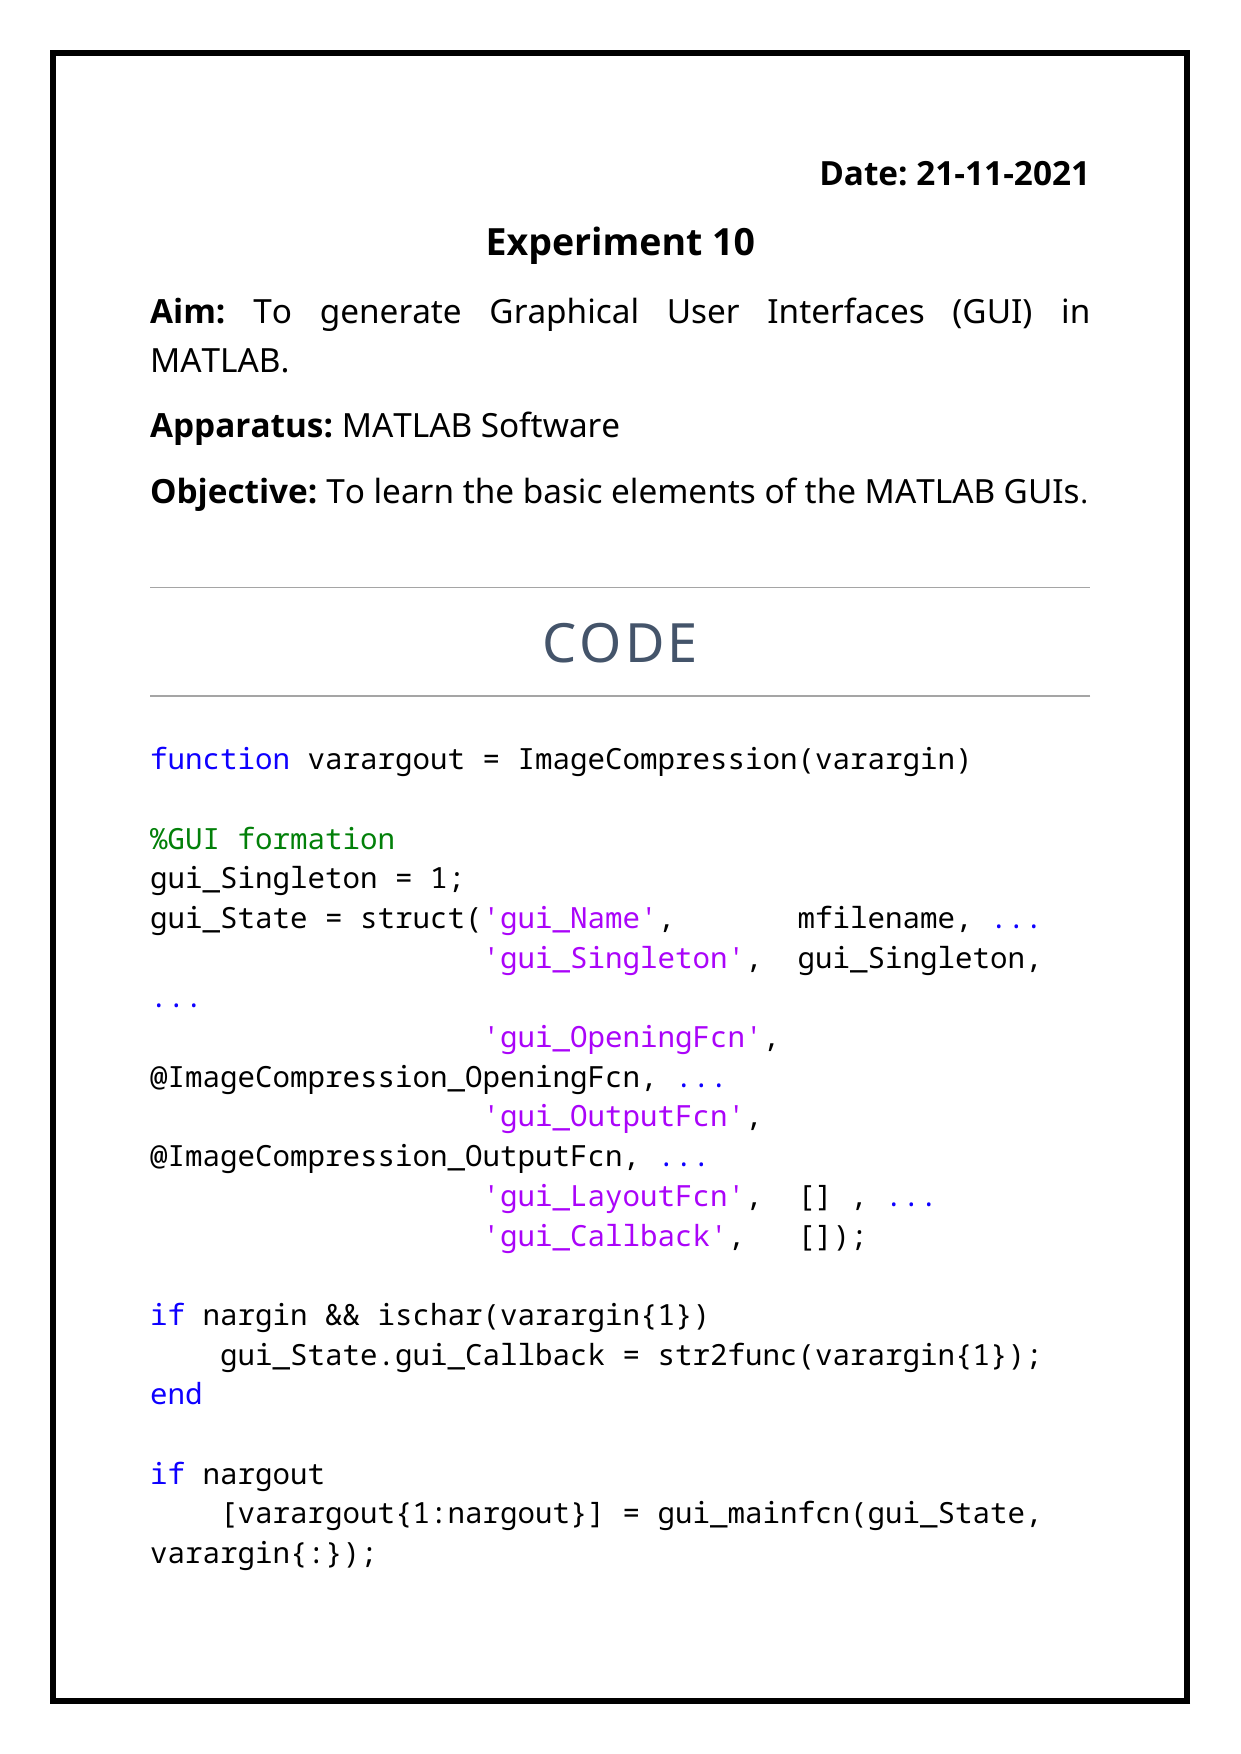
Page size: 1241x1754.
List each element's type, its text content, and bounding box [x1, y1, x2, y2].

text function varargout = ImageCompression(varargin) [150, 738, 1090, 778]
text end [150, 1373, 1090, 1413]
text 'gui_LayoutFcn', [] , ... [150, 1175, 1090, 1215]
text Experiment 10 [150, 216, 1090, 267]
text Objective: To learn the basic elements of the MATLAB GUIs. [150, 468, 1090, 513]
text Date: 21-11-2021 [150, 150, 1090, 195]
text 'gui_Singleton', gui_Singleton, ... [150, 937, 1090, 1016]
text Apparatus: MATLAB Software [150, 402, 1090, 447]
text 'gui_OutputFcn', @ImageCompression_OutputFcn, ... [150, 1096, 1090, 1175]
text Aim: To generate Graphical User Interfaces (GUI) in MATLAB. [150, 287, 1090, 382]
text if nargin && ischar(varargin{1}) [150, 1294, 1090, 1334]
text if nargout [150, 1453, 1090, 1493]
text [varargout{1:nargout}] = gui_mainfcn(gui_State, varargin{:}); [150, 1493, 1090, 1572]
text gui_State = struct('gui_Name', mfilename, ... [150, 897, 1090, 937]
text gui_State.gui_Callback = str2func(varargin{1}); [150, 1334, 1090, 1373]
text 'gui_Callback', []); [150, 1215, 1090, 1254]
text gui_Singleton = 1; [150, 858, 1090, 897]
text %GUI formation [150, 818, 1090, 858]
text 'gui_OpeningFcn', @ImageCompression_OpeningFcn, ... [150, 1016, 1090, 1096]
title CODE [150, 588, 1090, 695]
